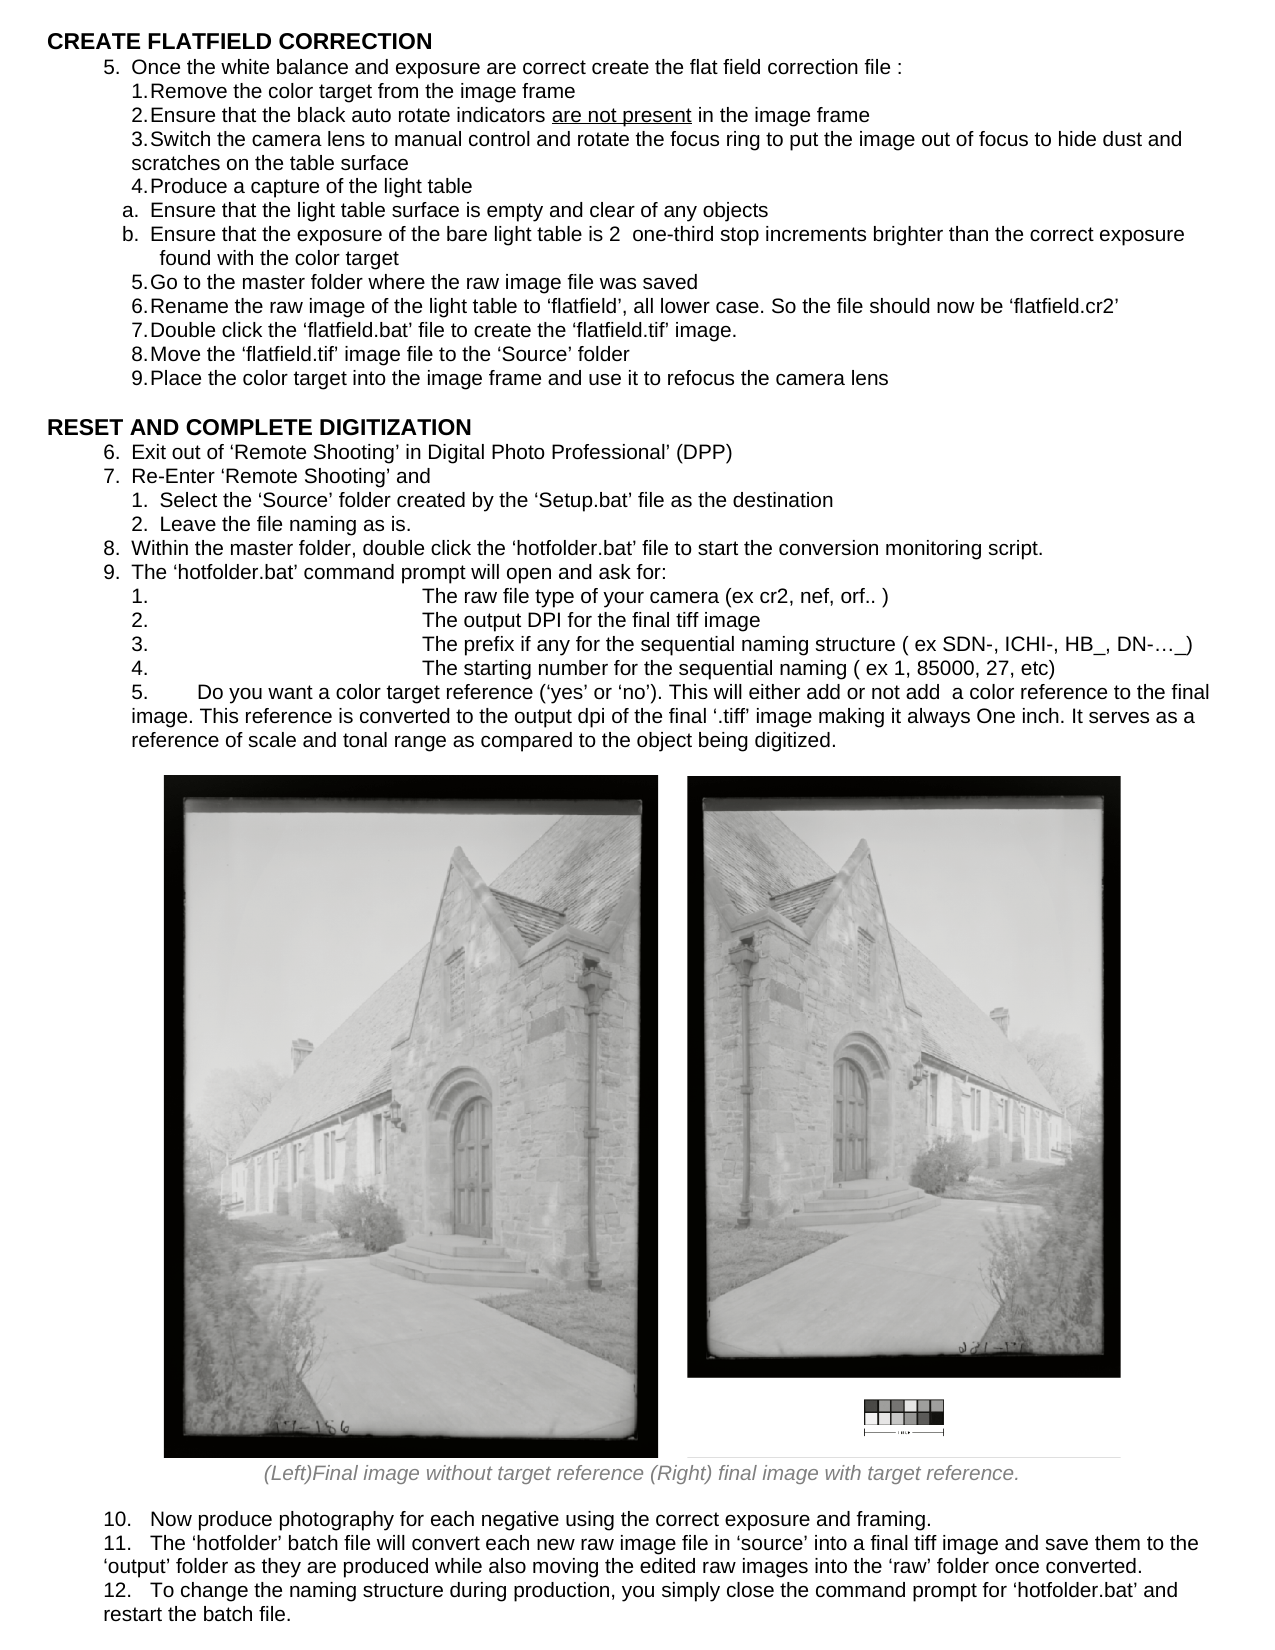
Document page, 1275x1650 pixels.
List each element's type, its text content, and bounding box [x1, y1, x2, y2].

list Within the master folder, double click the ‘hotfolder.bat’ file to start the conversion monitoring script. [103, 536, 1237, 560]
list Do you want a color target reference (‘yes’ or ‘no’). This will either add or not add a color reference to the final image. This reference is converted to the output dpi of the final ‘.tiff’ image making it always One inch. It serves as a reference of scale and tonal range as compared to the object being digitized. [131, 680, 1237, 752]
list Switch the camera lens to manual control and rotate the focus ring to put the image out of focus to hide dust and scratches on the table surface [131, 126, 1237, 174]
list Ensure that the black auto rotate indicators are not present in the image frame [131, 102, 1237, 126]
list The ‘hotfolder’ batch file will convert each new raw image file in ‘source’ into a final tiff image and save them to the ‘output’ folder as they are produced while also moving the edited raw images into the ‘raw’ folder once converted. [103, 1530, 1237, 1578]
list Exit out of ‘Remote Shooting’ in Digital Photo Professional’ (DPP) [103, 440, 1237, 464]
text CREATE FLATFIELD CORRECTION [47, 28, 1237, 54]
list Remove the color target from the image frame [131, 78, 1237, 102]
list Re-Enter ‘Remote Shooting’ and [103, 464, 1237, 488]
list Select the ‘Source’ folder created by the ‘Setup.bat’ file as the destination [131, 488, 1237, 512]
list The ‘hotfolder.bat’ command prompt will open and ask for: [103, 560, 1237, 584]
list Leave the file naming as is. [131, 512, 1237, 536]
list To change the naming structure during production, you simply close the command prompt for ‘hotfolder.bat’ and restart the batch file. [103, 1578, 1237, 1626]
list Now produce photography for each negative using the correct exposure and framing. [103, 1506, 1237, 1530]
list Once the white balance and exposure are correct create the flat field correction file : [103, 54, 1237, 78]
list Place the color target into the image frame and use it to refocus the camera lens [131, 366, 1237, 390]
text (Left)Final image without target reference (Right) final image with target reference. [47, 1461, 1237, 1485]
list Produce a capture of the light table [131, 174, 1237, 198]
list The starting number for the sequential naming ( ex 1, 85000, 27, etc) [131, 656, 1237, 680]
list Move the ‘flatfield.tif’ image file to the ‘Source’ folder [131, 342, 1237, 366]
list The prefix if any for the sequential naming structure ( ex SDN-, ICHI-, HB_, DN-…_) [131, 632, 1237, 656]
list The output DPI for the final tiff image [131, 608, 1237, 632]
list Ensure that the light table surface is empty and clear of any objects [122, 198, 1237, 222]
text RESET AND COMPLETE DIGITIZATION [47, 414, 1237, 440]
list Go to the master folder where the raw image file was saved [131, 270, 1237, 294]
list Rename the raw image of the light table to ‘flatfield’, all lower case. So the file should now be ‘flatfield.cr2’ [131, 294, 1237, 318]
picture [687, 776, 1121, 1458]
list Double click the ‘flatfield.bat’ file to create the ‘flatfield.tif’ image. [131, 318, 1237, 342]
list The raw file type of your camera (ex cr2, nef, orf.. ) [131, 584, 1237, 608]
picture [163, 775, 659, 1458]
list Ensure that the exposure of the bare light table is 2 one-third stop increments brighter than the correct exposure found with the color target [122, 222, 1237, 270]
